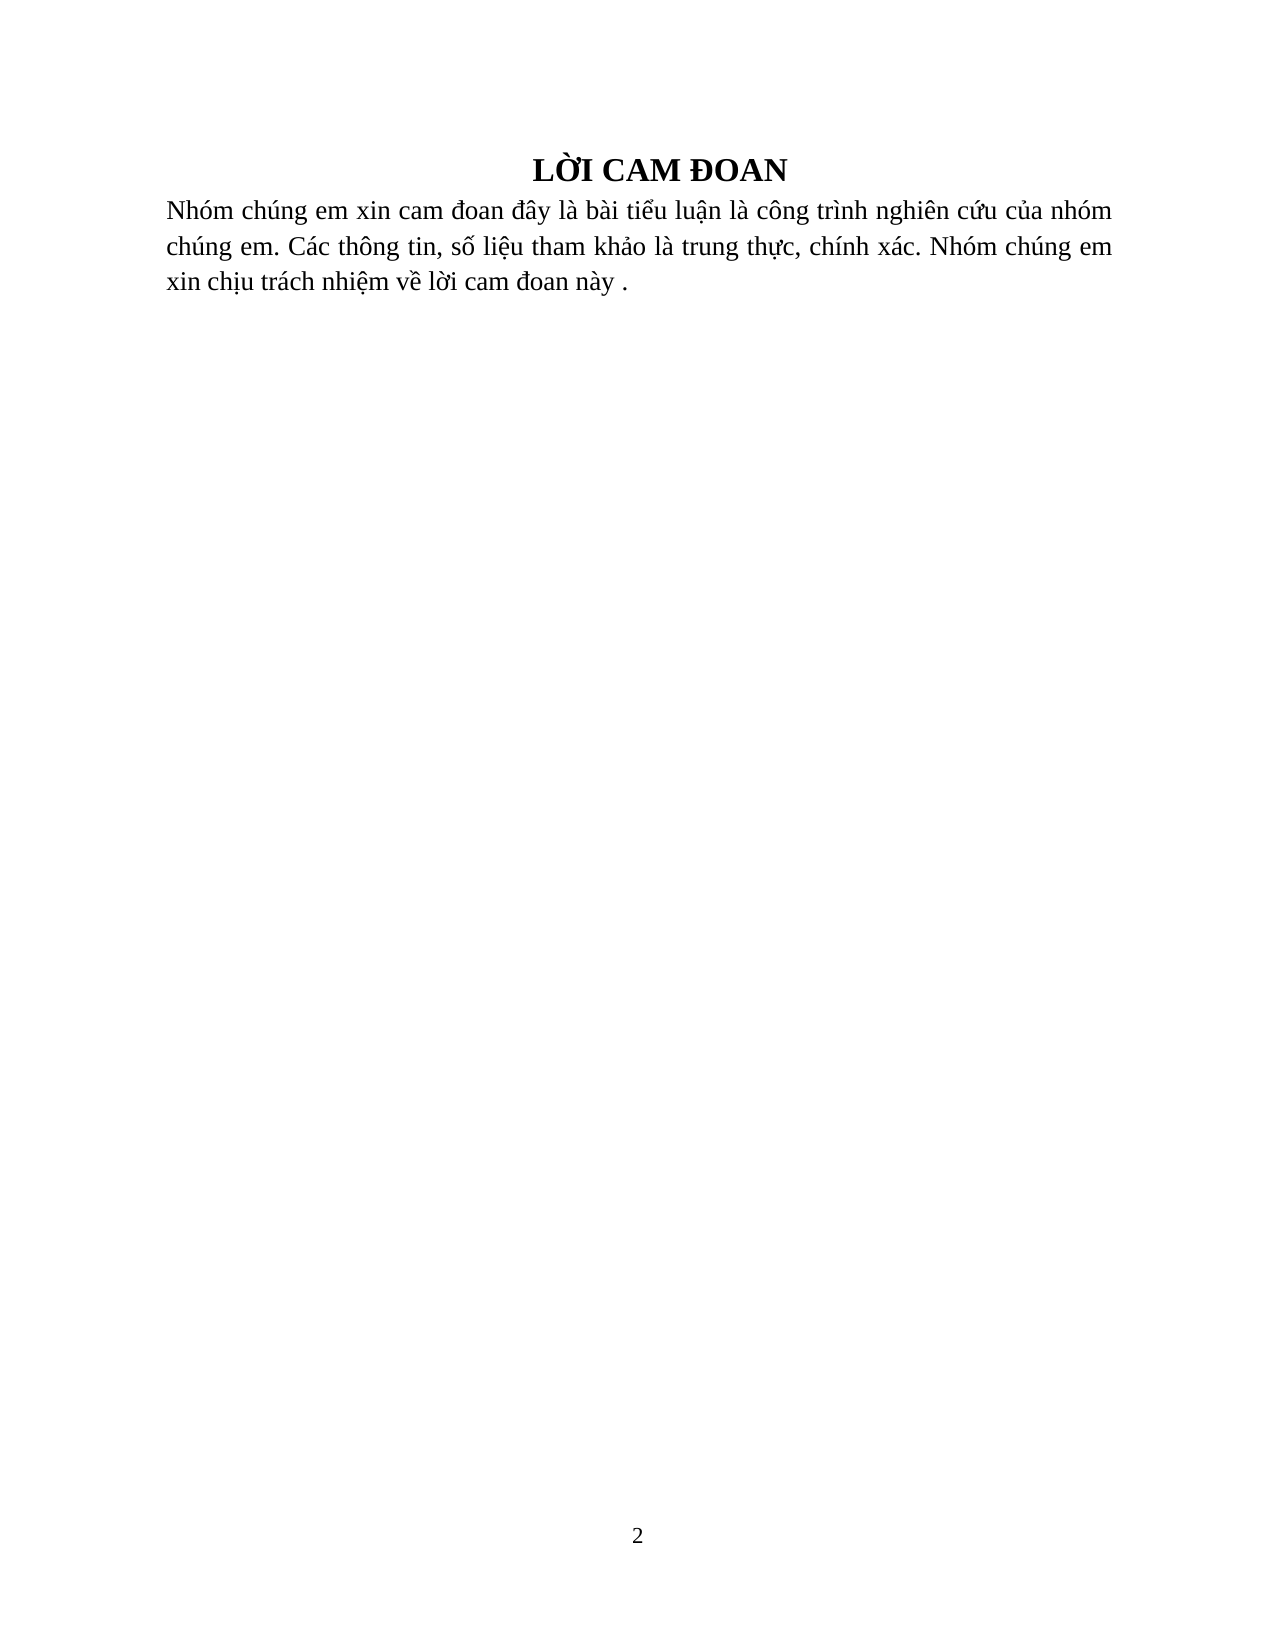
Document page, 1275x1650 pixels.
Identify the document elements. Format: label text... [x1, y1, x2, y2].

subtitle LỜI CAM ĐOAN [195, 150, 1125, 188]
text Nhóm chúng em xin cam đoan đây là bài tiểu luận là công trình nghiên cứu của nhóm chúng em. Các thông tin, số liệu tham khảo là trung thực, chính xác. Nhóm chúng em xin chịu trách nhiệm về lời cam đoan này . [166, 194, 1115, 297]
